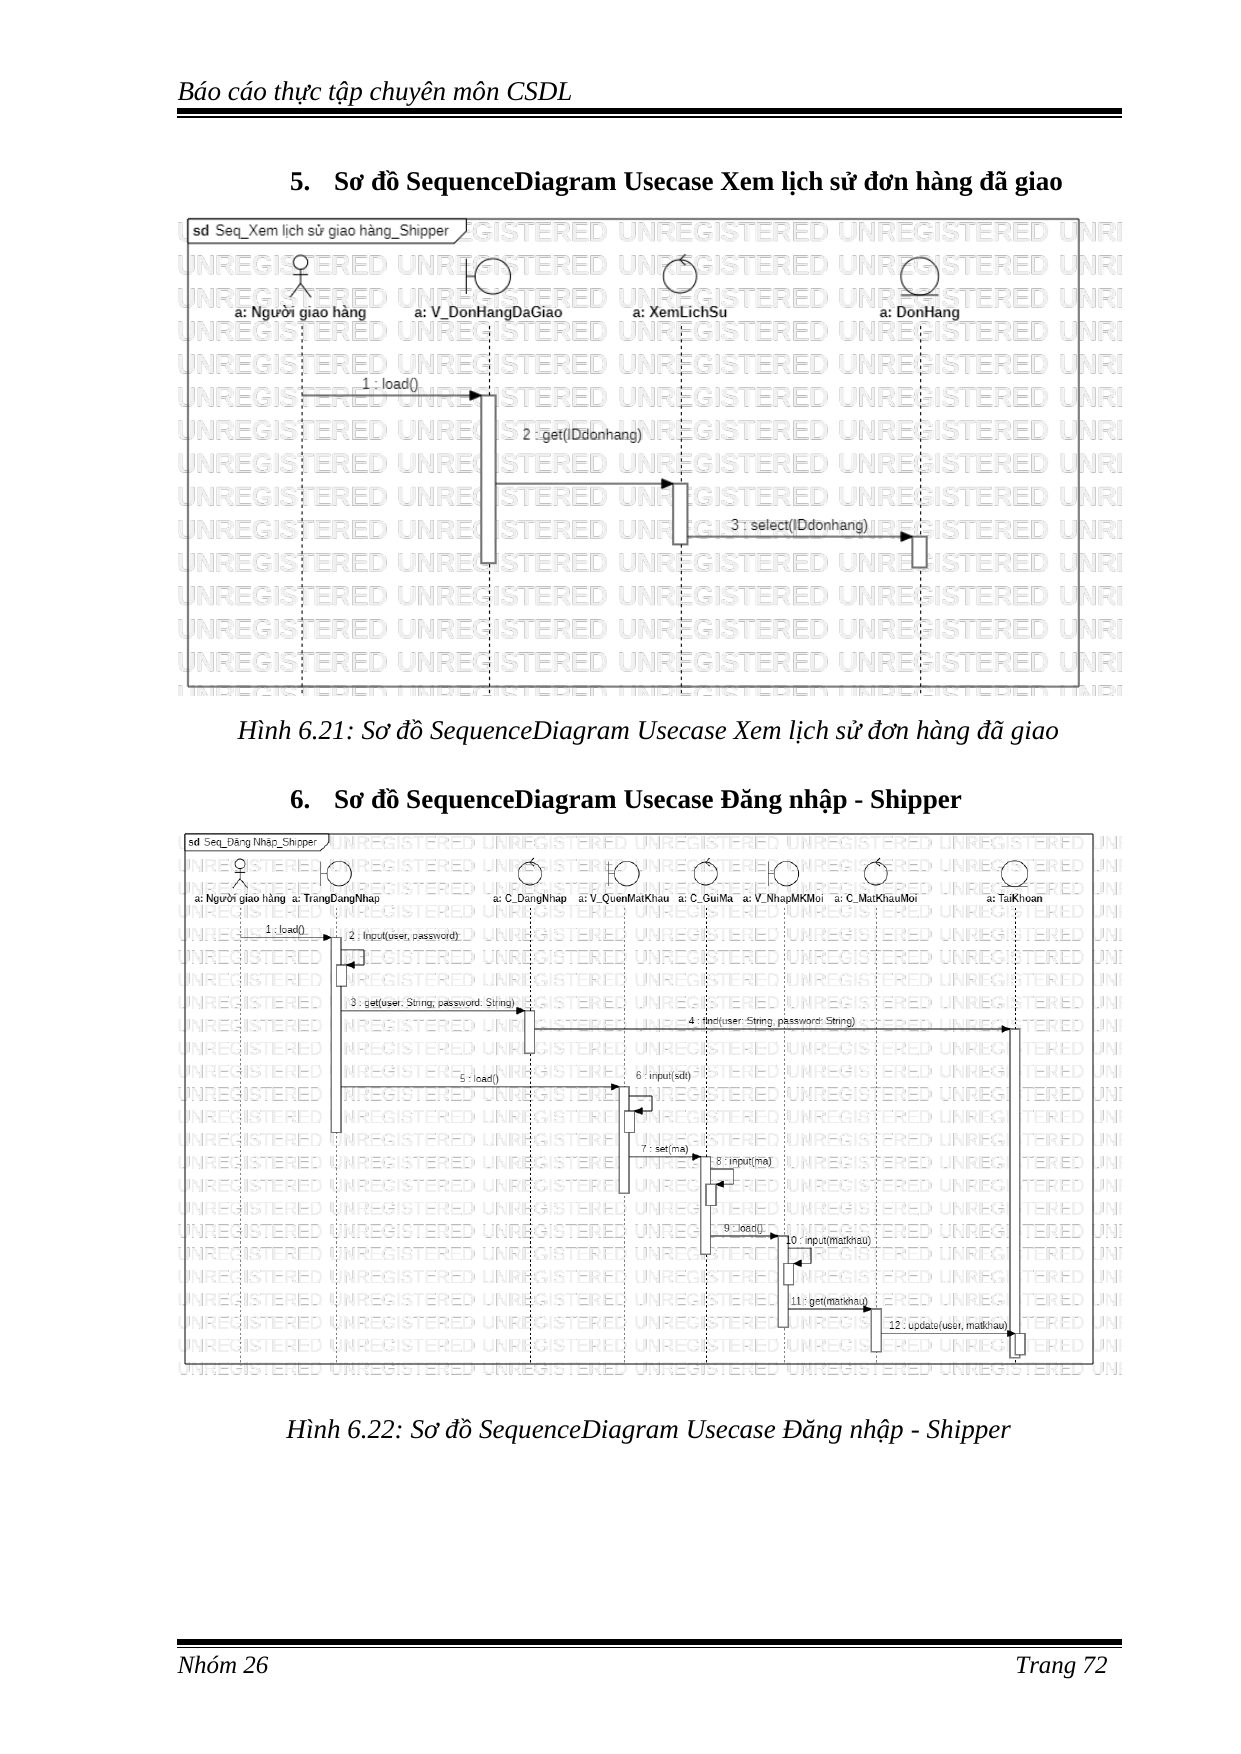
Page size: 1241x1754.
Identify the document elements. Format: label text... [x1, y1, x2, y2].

text Sơ đồ SequenceDiagram Usecase Đăng nhập - Shipper [290, 783, 1122, 814]
text Sơ đồ SequenceDiagram Usecase Xem lịch sử đơn hàng đã giao [290, 166, 1122, 197]
picture [177, 826, 1123, 1394]
picture [177, 209, 1123, 696]
text Hình 6.22: Sơ đồ SequenceDiagram Usecase Đăng nhập - Shipper [177, 1413, 1122, 1444]
text Hình 6.21: Sơ đồ SequenceDiagram Usecase Xem lịch sử đơn hàng đã giao [177, 714, 1122, 746]
